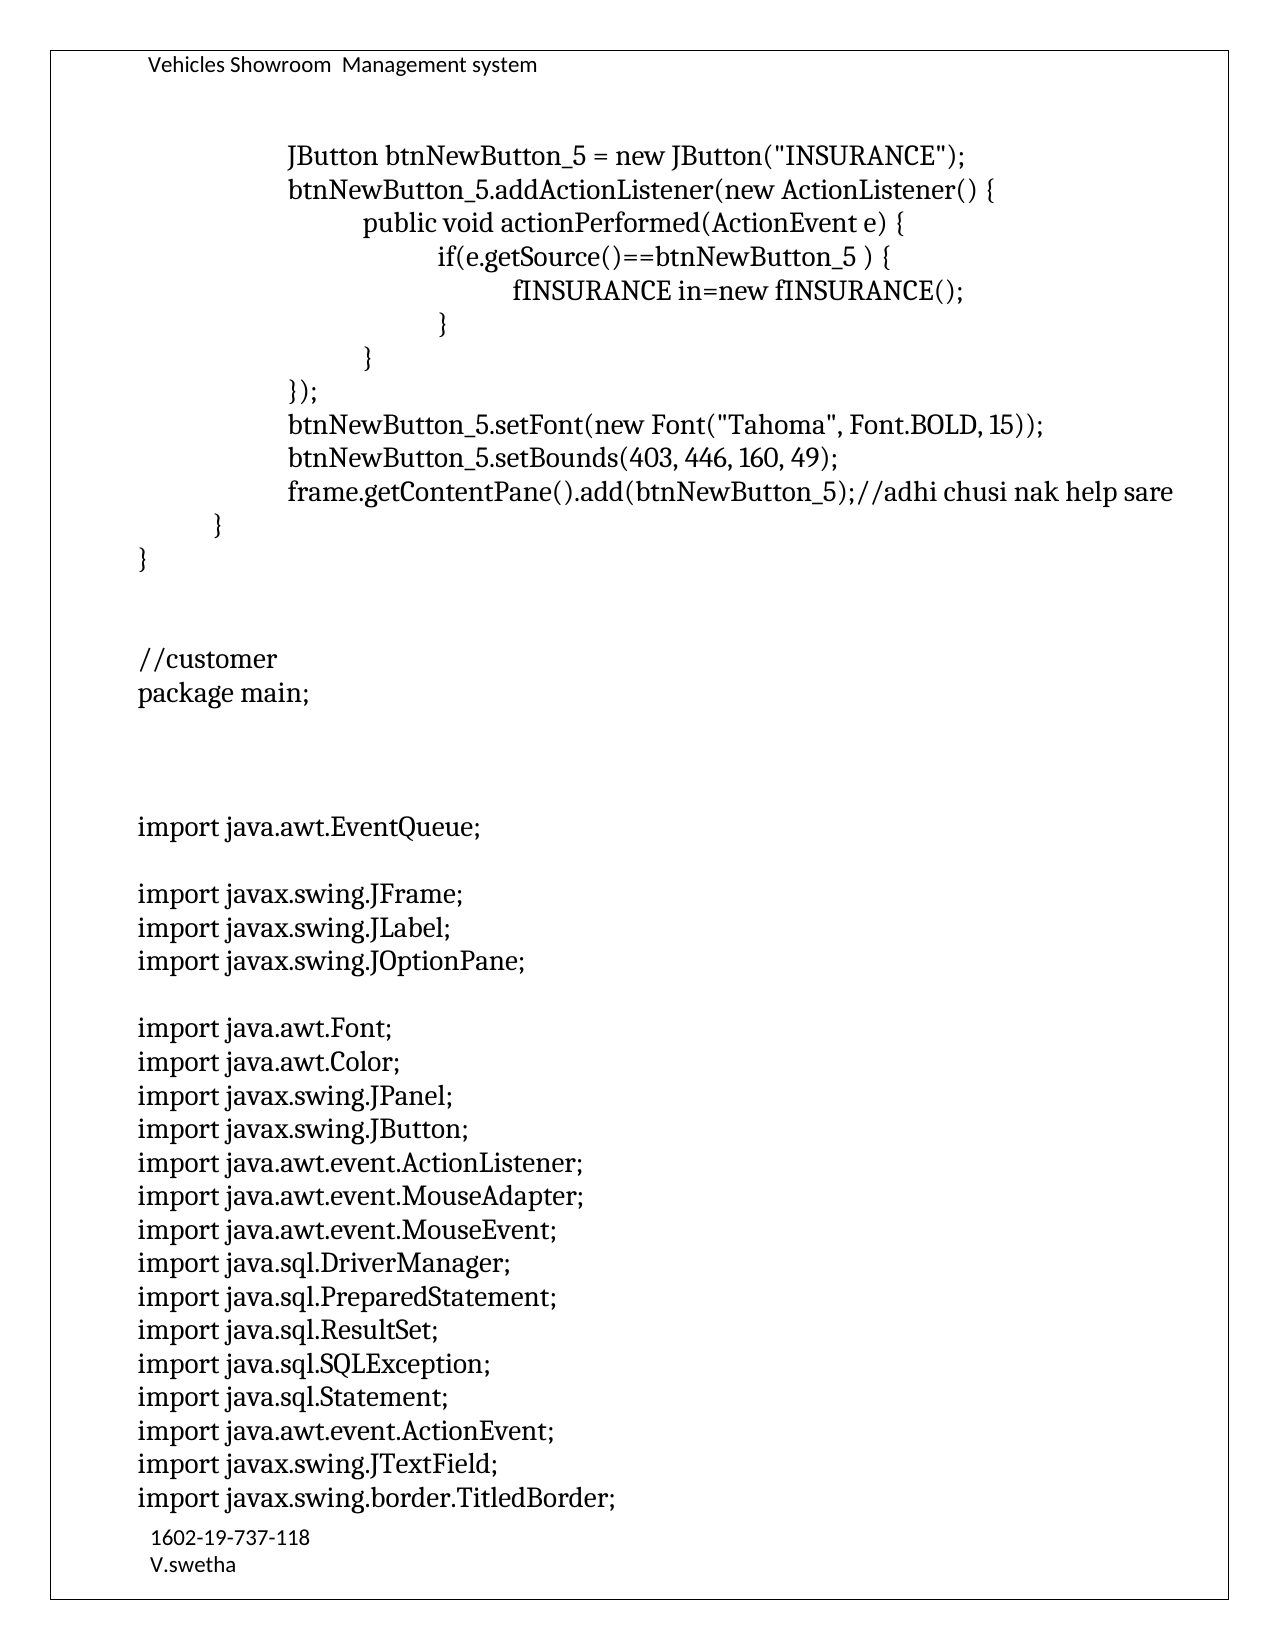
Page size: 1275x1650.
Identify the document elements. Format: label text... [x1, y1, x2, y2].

text import java.sql.SQLException; [137, 1347, 1228, 1381]
text import java.sql.DriverManager; [137, 1246, 1228, 1280]
text import java.sql.Statement; [137, 1381, 1228, 1414]
text import java.awt.Font; [137, 1012, 1228, 1045]
text JButton btnNewButton_5 = new JButton("INSURANCE"); [137, 139, 1228, 173]
text import java.awt.event.MouseEvent; [137, 1213, 1228, 1246]
text import javax.swing.JButton; [137, 1112, 1228, 1146]
text }); [137, 374, 1228, 408]
text btnNewButton_5.addActionListener(new ActionListener() { [137, 173, 1228, 207]
text import javax.swing.JFrame; [137, 877, 1228, 911]
text import javax.swing.JPanel; [137, 1079, 1228, 1112]
text import javax.swing.border.TitledBorder; [137, 1481, 1228, 1515]
text import javax.swing.JOptionPane; [137, 944, 1228, 978]
text import javax.swing.JTextField; [137, 1448, 1228, 1481]
text btnNewButton_5.setFont(new Font("Tahoma", Font.BOLD, 15)); [137, 408, 1228, 441]
text btnNewButton_5.setBounds(403, 446, 160, 49); [137, 441, 1228, 475]
text import java.sql.PreparedStatement; [137, 1280, 1228, 1313]
text frame.getContentPane().add(btnNewButton_5);//adhi chusi nak help sare [137, 475, 1228, 508]
text import java.awt.Color; [137, 1045, 1228, 1079]
text } [137, 542, 1228, 576]
text } [137, 341, 1228, 374]
text import java.sql.ResultSet; [137, 1313, 1228, 1347]
text import java.awt.EventQueue; [137, 810, 1228, 844]
text import java.awt.event.ActionListener; [137, 1146, 1228, 1179]
text } [137, 307, 1228, 341]
text //customer [137, 643, 1228, 676]
text public void actionPerformed(ActionEvent e) { [137, 207, 1228, 240]
text } [137, 508, 1228, 542]
text import java.awt.event.MouseAdapter; [137, 1179, 1228, 1213]
text if(e.getSource()==btnNewButton_5 ) { [137, 240, 1228, 274]
text import javax.swing.JLabel; [137, 911, 1228, 944]
text fINSURANCE in=new fINSURANCE(); [137, 274, 1228, 307]
text package main; [137, 676, 1228, 710]
text import java.awt.event.ActionEvent; [137, 1414, 1228, 1448]
